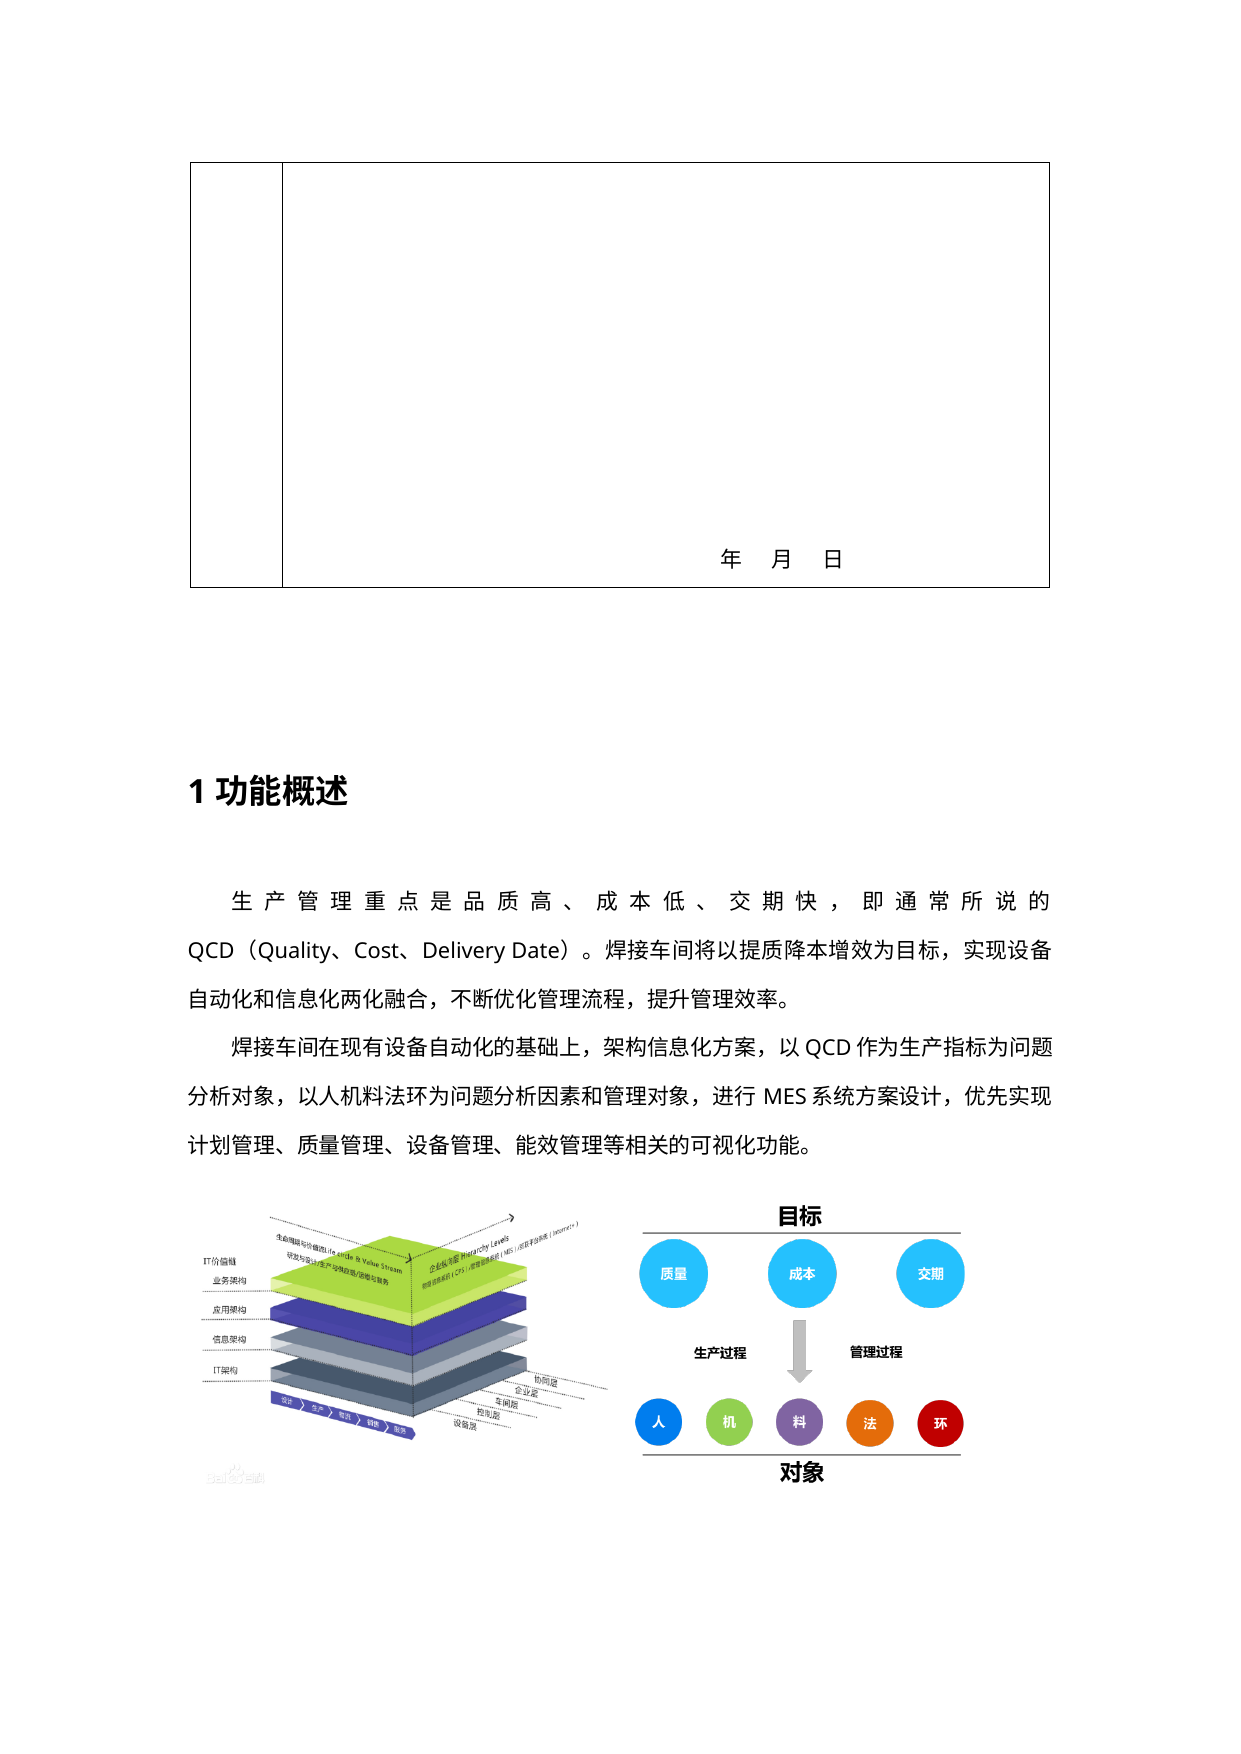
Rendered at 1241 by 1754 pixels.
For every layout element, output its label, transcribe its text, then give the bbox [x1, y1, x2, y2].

subtitle 1 功能概述 [187, 756, 1053, 821]
picture [635, 1196, 965, 1498]
table_cell 审批 [191, 163, 282, 587]
table_cell 年 月 日 [283, 163, 1049, 587]
picture [187, 1178, 618, 1498]
text 生产管理重点是品质高、成本低、交期快，即通常所说的QCD（Quality、Cost、Delivery Date）。焊接车间将以提质降本增效为目标，实现设备自动化和信息化两化融合，不断优化管理流程，提升管理效率。 [187, 884, 1053, 1014]
text 焊接车间在现有设备自动化的基础上，架构信息化方案，以QCD作为生产指标为问题分析对象，以人机料法环为问题分析因素和管理对象，进行MES系统方案设计，优先实现计划管理、质量管理、设备管理、能效管理等相关的可视化功能。 [187, 1030, 1053, 1160]
